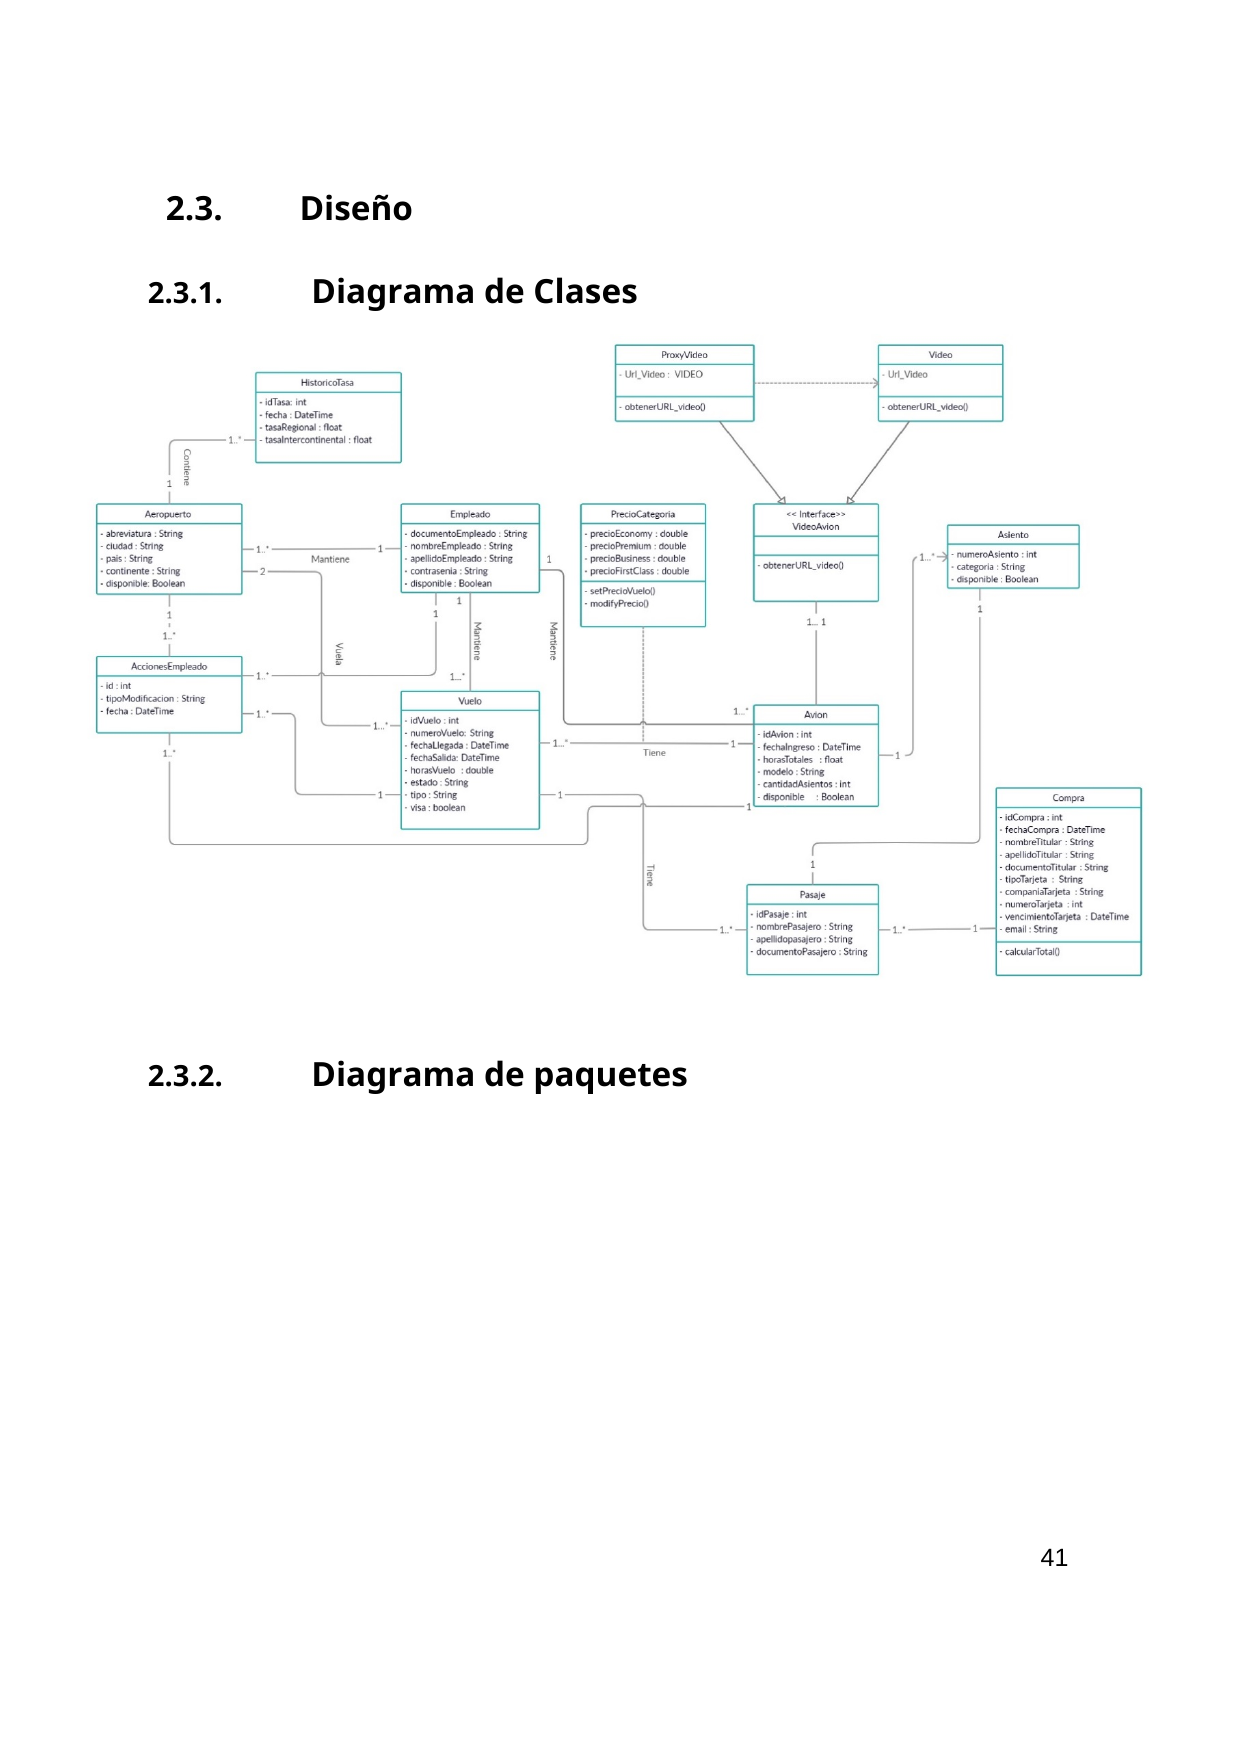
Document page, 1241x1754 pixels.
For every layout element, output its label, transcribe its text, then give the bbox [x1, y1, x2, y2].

subtitle Diseño [223, 185, 1092, 231]
picture [87, 334, 1155, 1007]
subtitle Diagrama de Clases [223, 268, 1092, 313]
subtitle Diagrama de paquetes [223, 1051, 1092, 1097]
